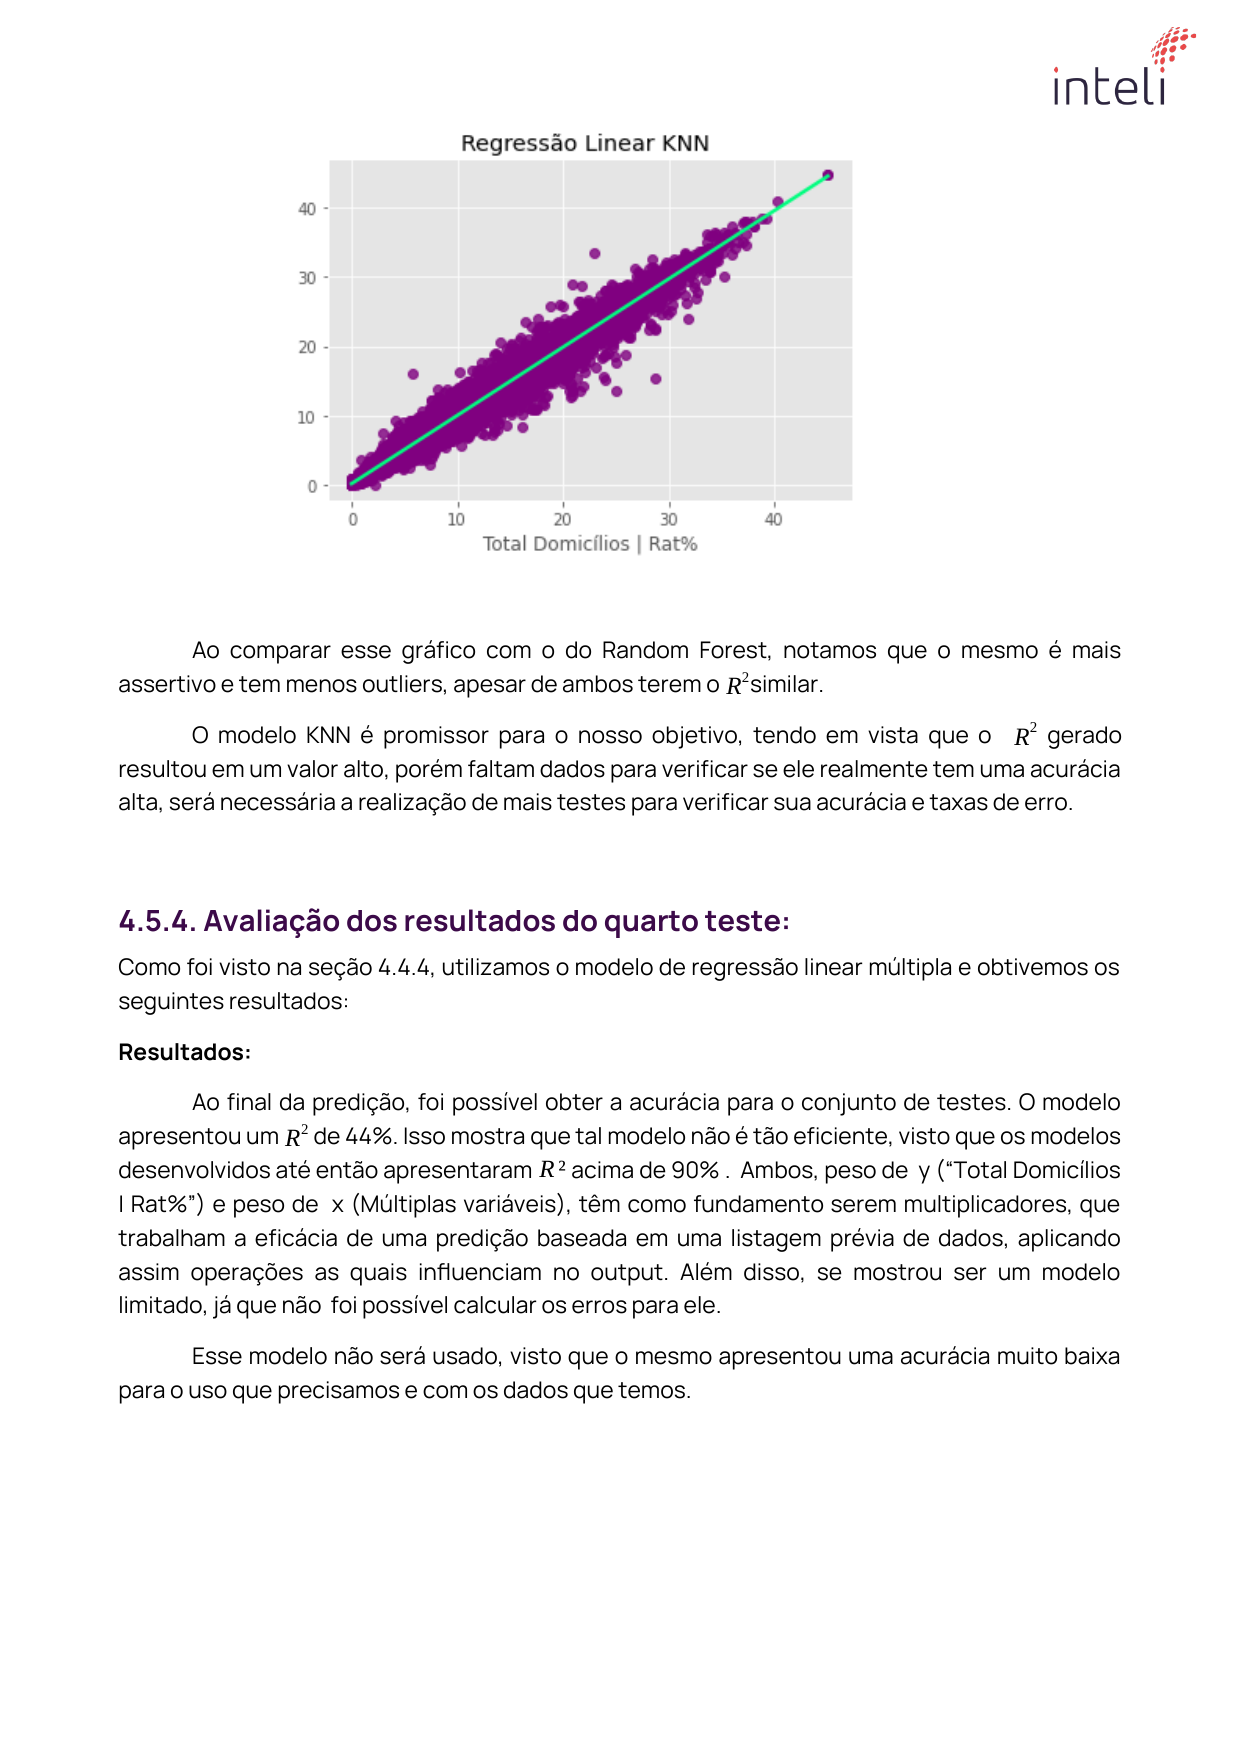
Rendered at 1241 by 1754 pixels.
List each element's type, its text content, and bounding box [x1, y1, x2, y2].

text Ao final da predição, foi possível obter a acurácia para o conjunto de testes. O modelo apresentou um de 44%. Isso mostra que tal modelo não é tão eficiente, visto que os modelos desenvolvidos até então apresentaram acima de 90% . Ambos, peso de y (“Total Domicílios | Rat%”) e peso de x (Múltiplas variáveis), têm como fundamento serem multiplicadores, que trabalham a eficácia de uma predição baseada em uma listagem prévia de dados, aplicando assim operações as quais influenciam no output. Além disso, se mostrou ser um modelo limitado, já que não foi possível calcular os erros para ele. [118, 1086, 1122, 1321]
picture [1054, 27, 1197, 105]
text Resultados: [118, 1036, 1122, 1067]
text Como foi visto na seção 4.4.4, utilizamos o modelo de regressão linear múltipla e obtivemos os seguintes resultados: [118, 951, 1122, 1016]
text Ao comparar esse gráfico com o do Random Forest, notamos que o mesmo é mais assertivo e tem menos outliers, apesar de ambos terem o similar. [118, 634, 1122, 699]
picture [286, 123, 862, 565]
text Esse modelo não será usado, visto que o mesmo apresentou uma acurácia muito baixa para o uso que precisamos e com os dados que temos. [118, 1340, 1122, 1405]
subtitle 4.5.4. Avaliação dos resultados do quarto teste: [118, 900, 1122, 940]
text O modelo KNN é promissor para o nosso objetivo, tendo em vista que o gerado resultou em um valor alto, porém faltam dados para verificar se ele realmente tem uma acurácia alta, será necessária a realização de mais testes para verificar sua acurácia e taxas de erro. [118, 719, 1122, 818]
